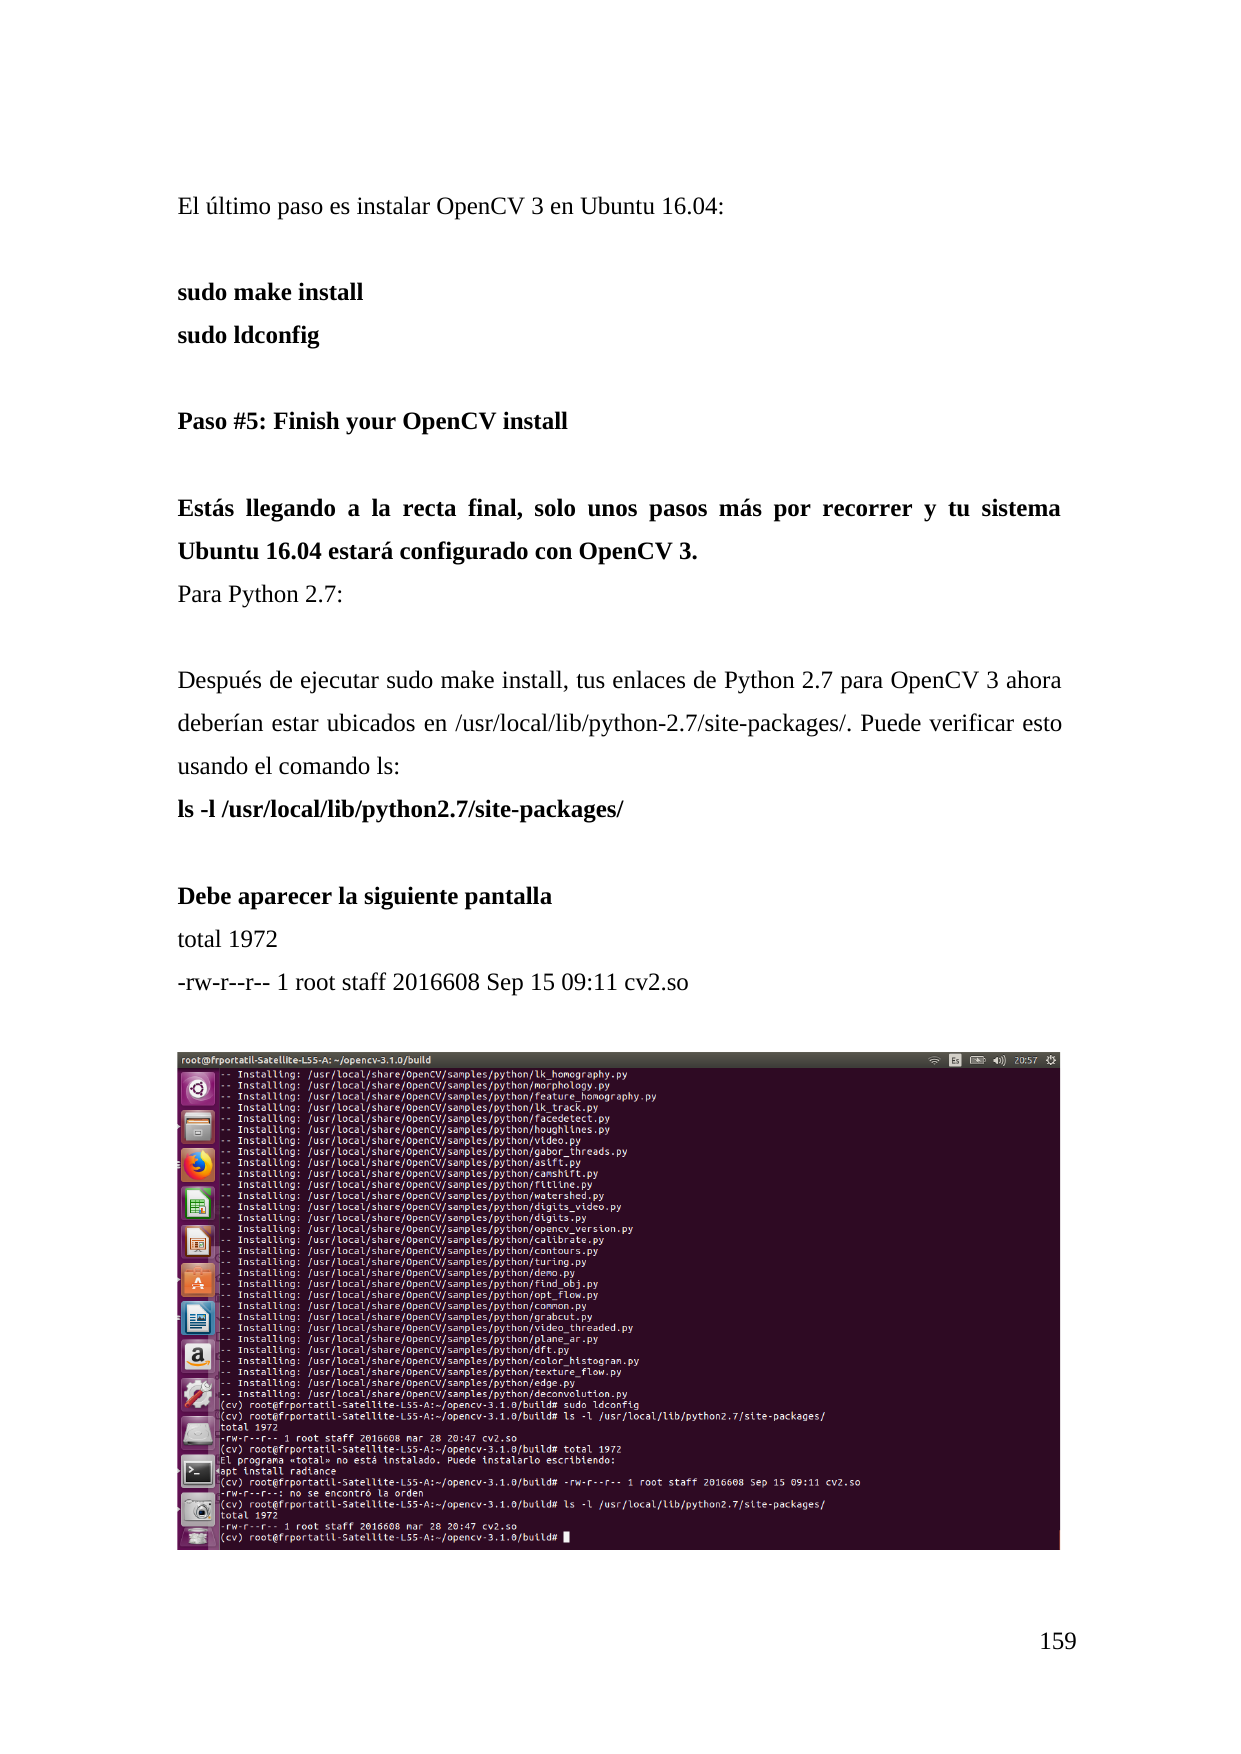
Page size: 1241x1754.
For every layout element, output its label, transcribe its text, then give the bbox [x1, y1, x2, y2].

text ls -l /usr/local/lib/python2.7/site-packages/ [177, 794, 1063, 823]
text sudo ldconfig [177, 320, 1063, 349]
text Después de ejecutar sudo make install, tus enlaces de Python 2.7 para OpenCV 3 ahora deberían estar ubicados en /usr/local/lib/python-2.7/site-packages/. Puede verificar esto usando el comando ls: [177, 665, 1063, 780]
text El último paso es instalar OpenCV 3 en Ubuntu 16.04: [177, 191, 1063, 219]
text Paso #5: Finish your OpenCV install [177, 406, 1063, 435]
text Debe aparecer la siguiente pantalla [177, 881, 1063, 909]
text -rw-r--r-- 1 root staff 2016608 Sep 15 09:11 cv2.so [177, 967, 1063, 996]
text total 1972 [177, 924, 1063, 953]
text Estás llegando a la recta final, solo unos pasos más por recorrer y tu sistema Ubuntu 16.04 estará configurado con OpenCV 3. [177, 493, 1063, 564]
picture [177, 1052, 1061, 1550]
text sudo make install [177, 277, 1063, 306]
text Para Python 2.7: [177, 579, 1063, 608]
